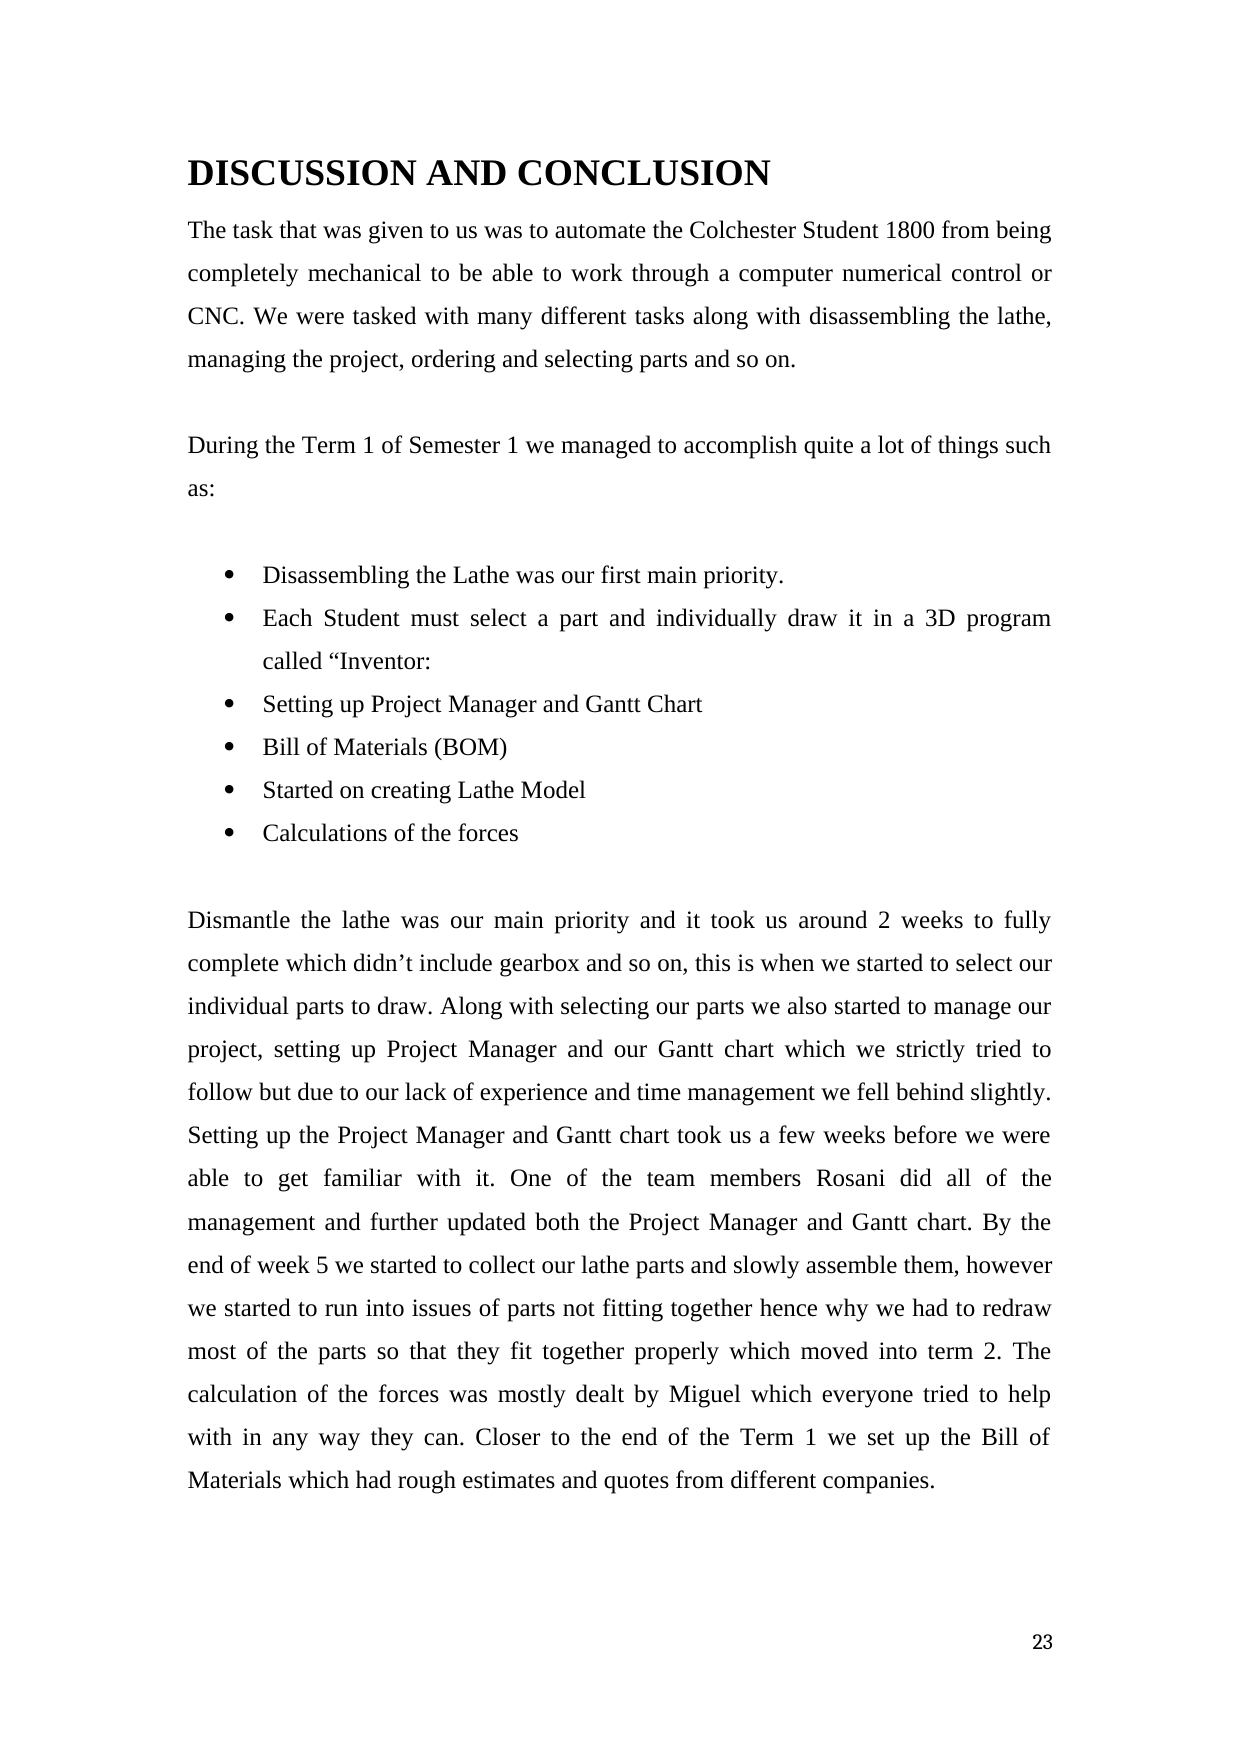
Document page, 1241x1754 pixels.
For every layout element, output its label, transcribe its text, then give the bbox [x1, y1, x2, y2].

list Started on creating Lathe Model [225, 775, 1053, 804]
list Calculations of the forces [225, 818, 1053, 847]
text Dismantle the lathe was our main priority and it took us around 2 weeks to fully complete which didn’t include gearbox and so on, this is when we started to select our individual parts to draw. Along with selecting our parts we also started to manage our project, setting up Project Manager and our Gantt chart which we strictly tried to follow but due to our lack of experience and time management we fell behind slightly. Setting up the Project Manager and Gantt chart took us a few weeks before we were able to get familiar with it. One of the team members Rosani did all of the management and further updated both the Project Manager and Gantt chart. By the end of week 5 we started to collect our lathe parts and slowly assemble them, however we started to run into issues of parts not fitting together hence why we had to redraw most of the parts so that they fit together properly which moved into term 2. The calculation of the forces was mostly dealt by Miguel which everyone tried to help with in any way they can. Closer to the end of the Term 1 we set up the Bill of Materials which had rough estimates and quotes from different companies. [187, 905, 1053, 1494]
subtitle Discussion and Conclusion [187, 150, 1053, 193]
text The task that was given to us was to automate the Colchester Student 1800 from being completely mechanical to be able to work through a computer numerical control or CNC. We were tasked with many different tasks along with disassembling the lathe, managing the project, ordering and selecting parts and so on. [187, 215, 1053, 373]
list Bill of Materials (BOM) [225, 732, 1053, 761]
text During the Term 1 of Semester 1 we managed to accomplish quite a lot of things such as: [187, 430, 1053, 502]
list Setting up Project Manager and Gantt Chart [225, 689, 1053, 718]
list Disassembling the Lathe was our first main priority. [225, 560, 1053, 588]
list Each Student must select a part and individually draw it in a 3D program called “Inventor: [225, 603, 1053, 675]
